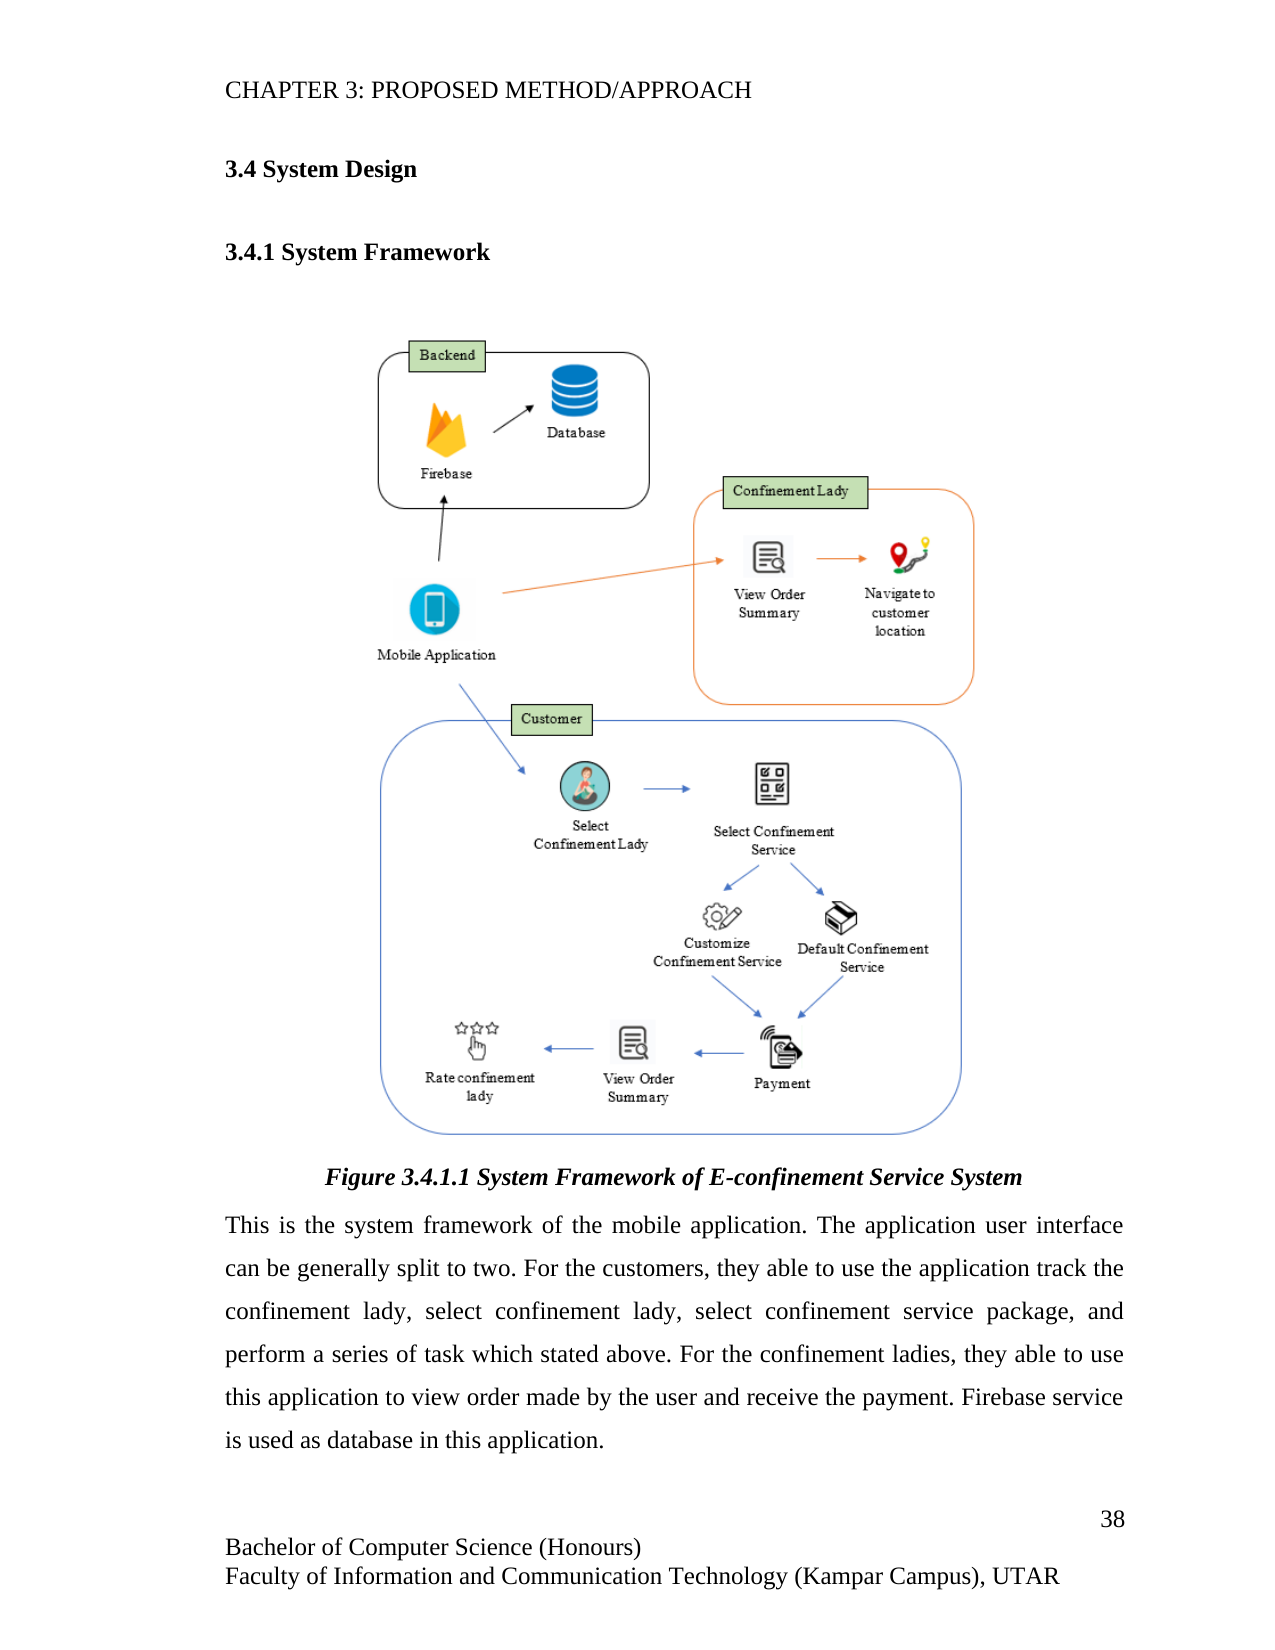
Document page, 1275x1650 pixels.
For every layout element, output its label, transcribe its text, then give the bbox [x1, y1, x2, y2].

subtitle 3.4 System Design [225, 154, 1125, 183]
subtitle 3.4.1 System Framework [225, 237, 1125, 266]
text Figure 3.4.1.1 System Framework of E-confinement Service System [225, 1162, 1125, 1191]
text This is the system framework of the mobile application. The application user interface can be generally split to two. For the customers, they able to use the application track the confinement lady, select confinement lady, select confinement service package, and perform a series of task which stated above. For the confinement ladies, they able to use this application to view order made by the user and receive the payment. Firebase service is used as database in this application. [225, 1210, 1125, 1454]
picture [371, 328, 979, 1144]
